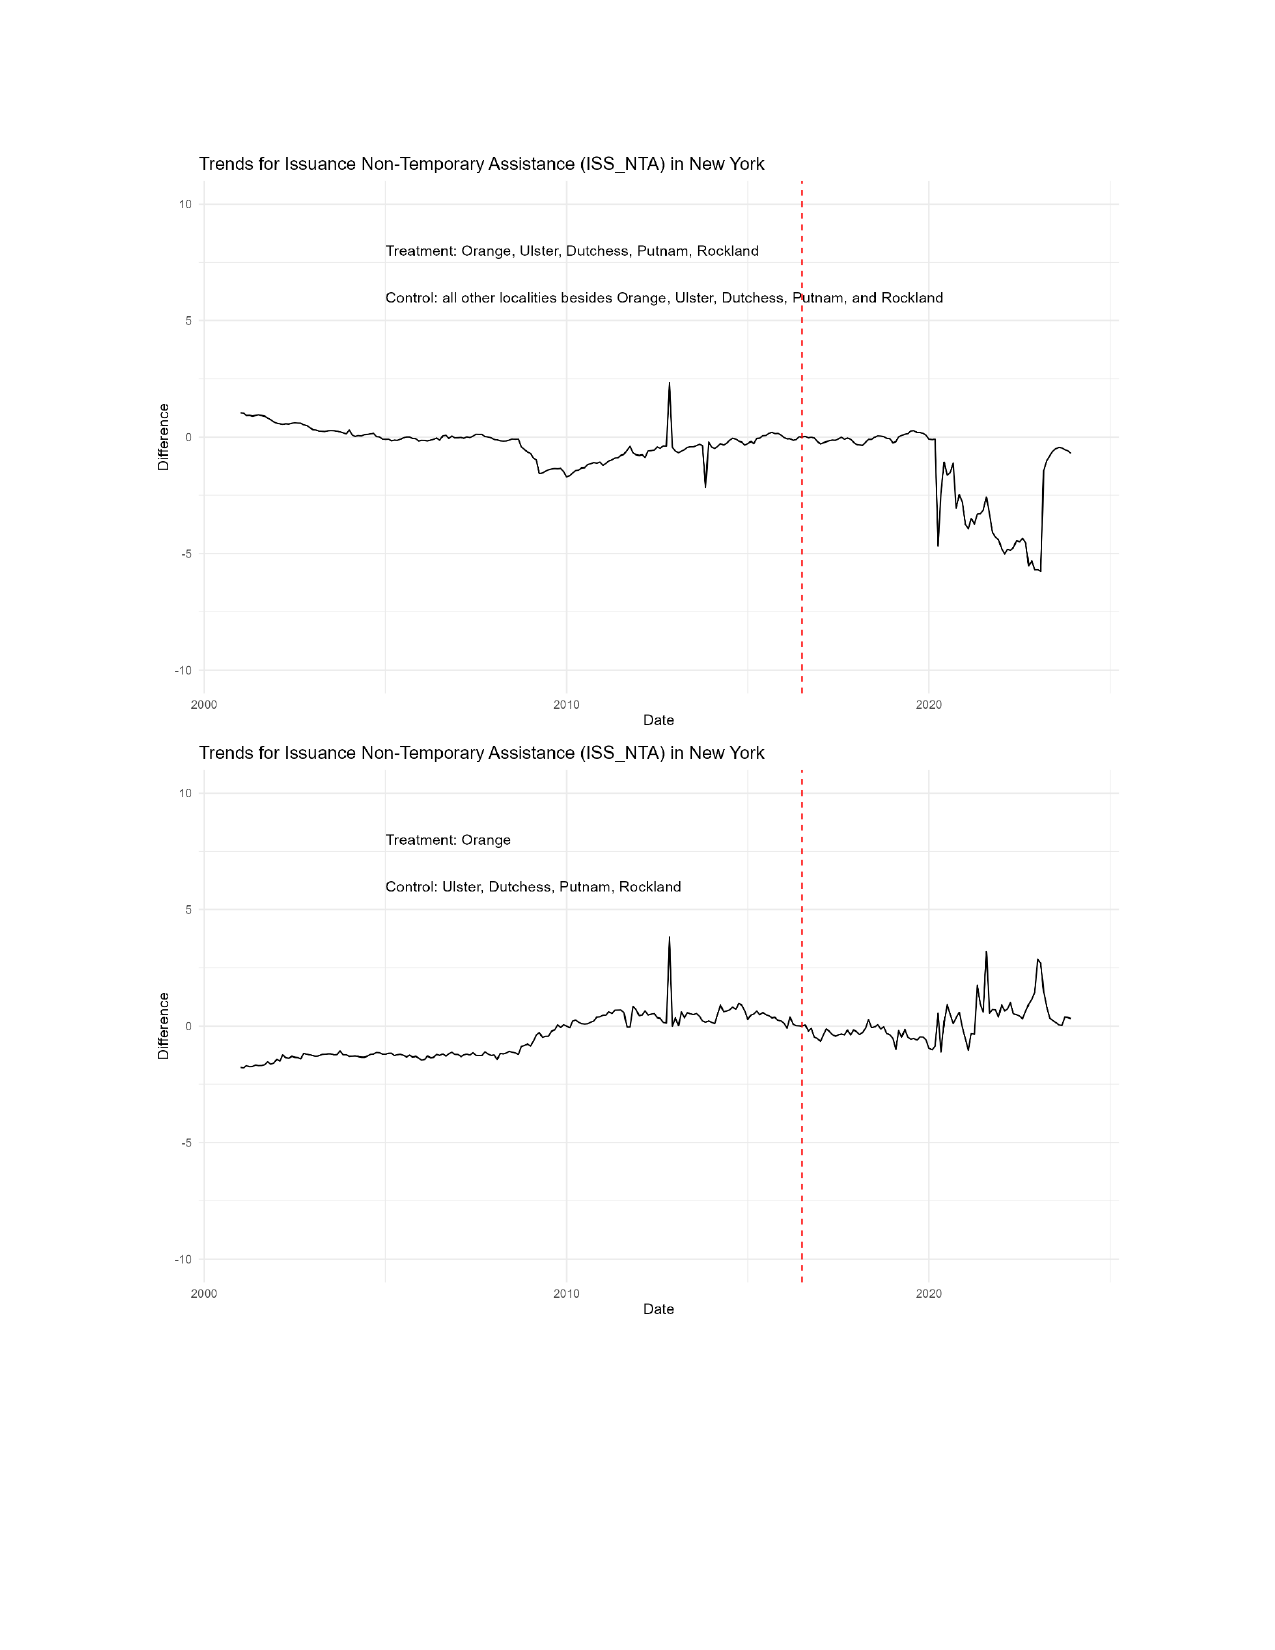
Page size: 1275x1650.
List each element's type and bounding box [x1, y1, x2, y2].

picture [150, 150, 1125, 735]
picture [150, 738, 1125, 1324]
